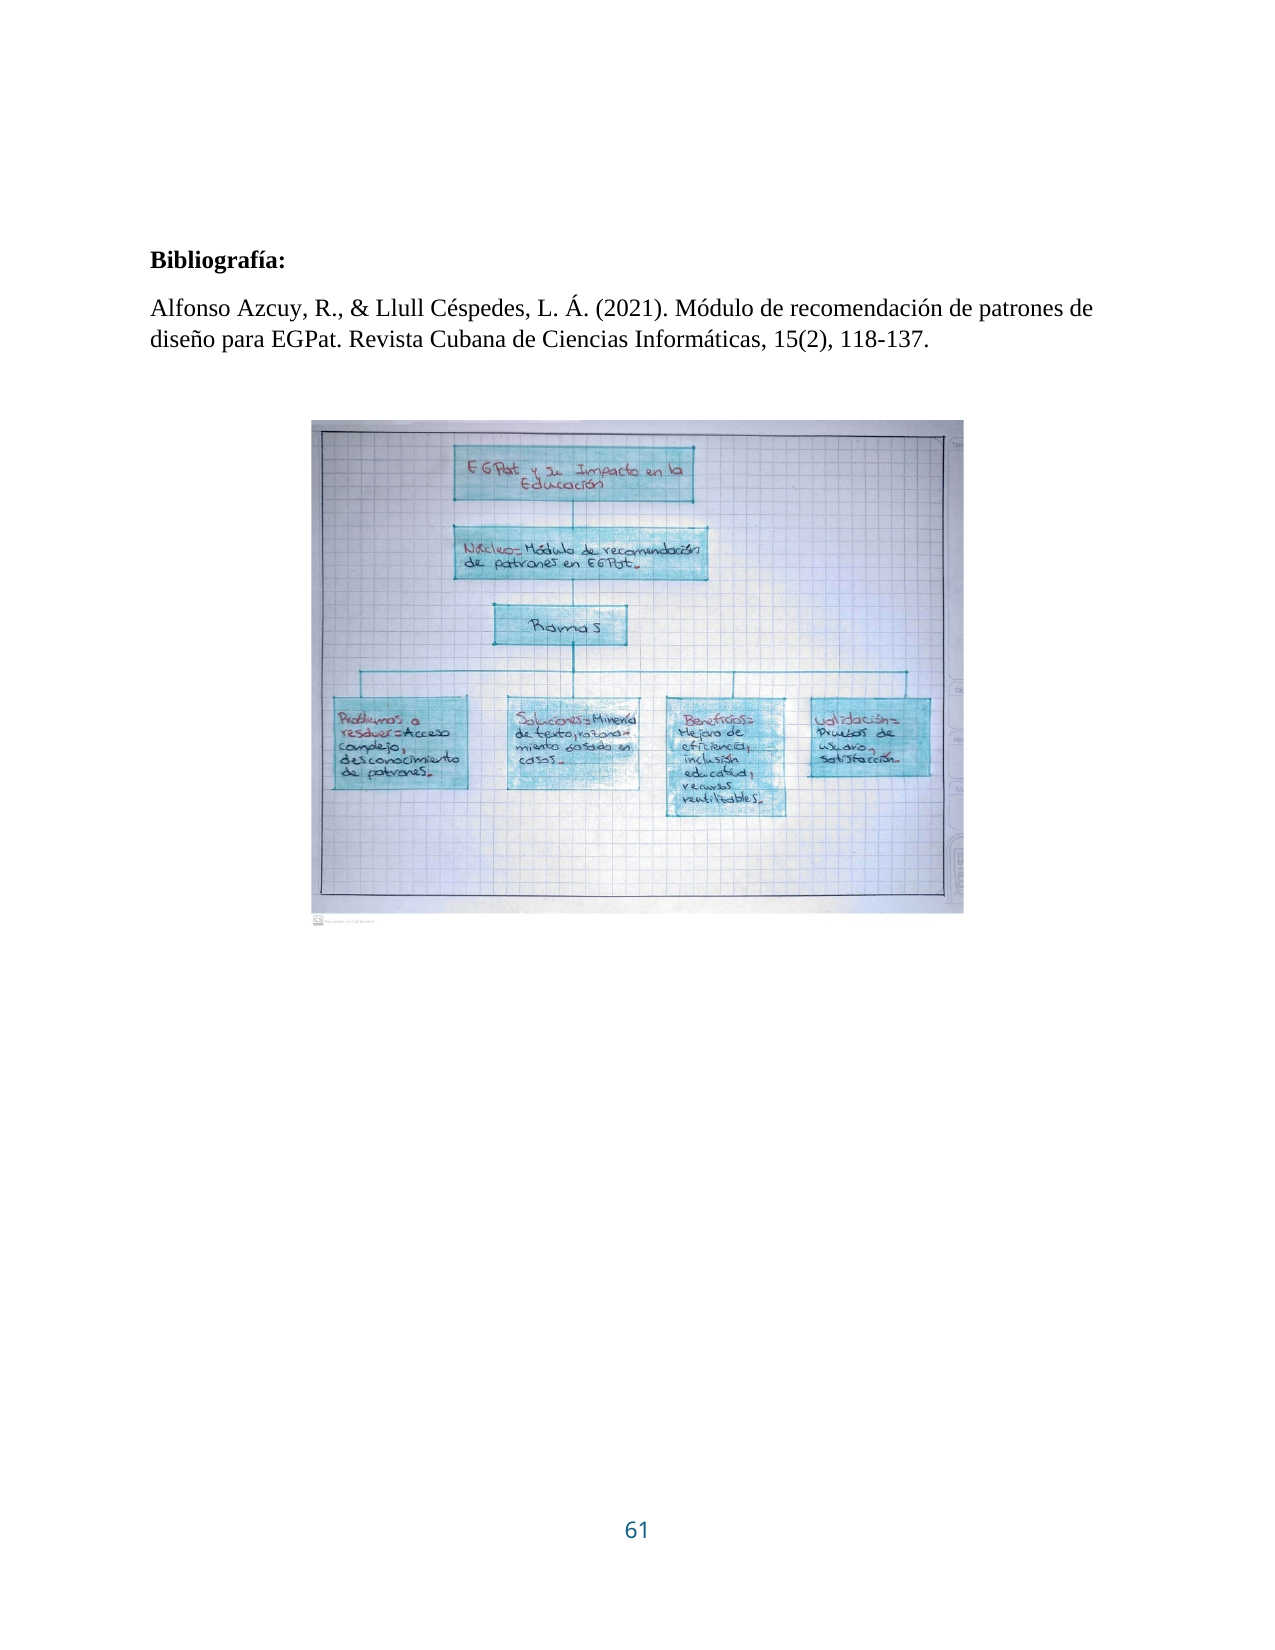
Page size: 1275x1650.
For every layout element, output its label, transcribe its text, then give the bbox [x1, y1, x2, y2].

picture [311, 420, 964, 927]
text Bibliografía: [150, 245, 1125, 274]
text Alfonso Azcuy, R., & Llull Céspedes, L. Á. (2021). Módulo de recomendación de patrones de diseño para EGPat. Revista Cubana de Ciencias Informáticas, 15(2), 118-137. [150, 293, 1125, 353]
